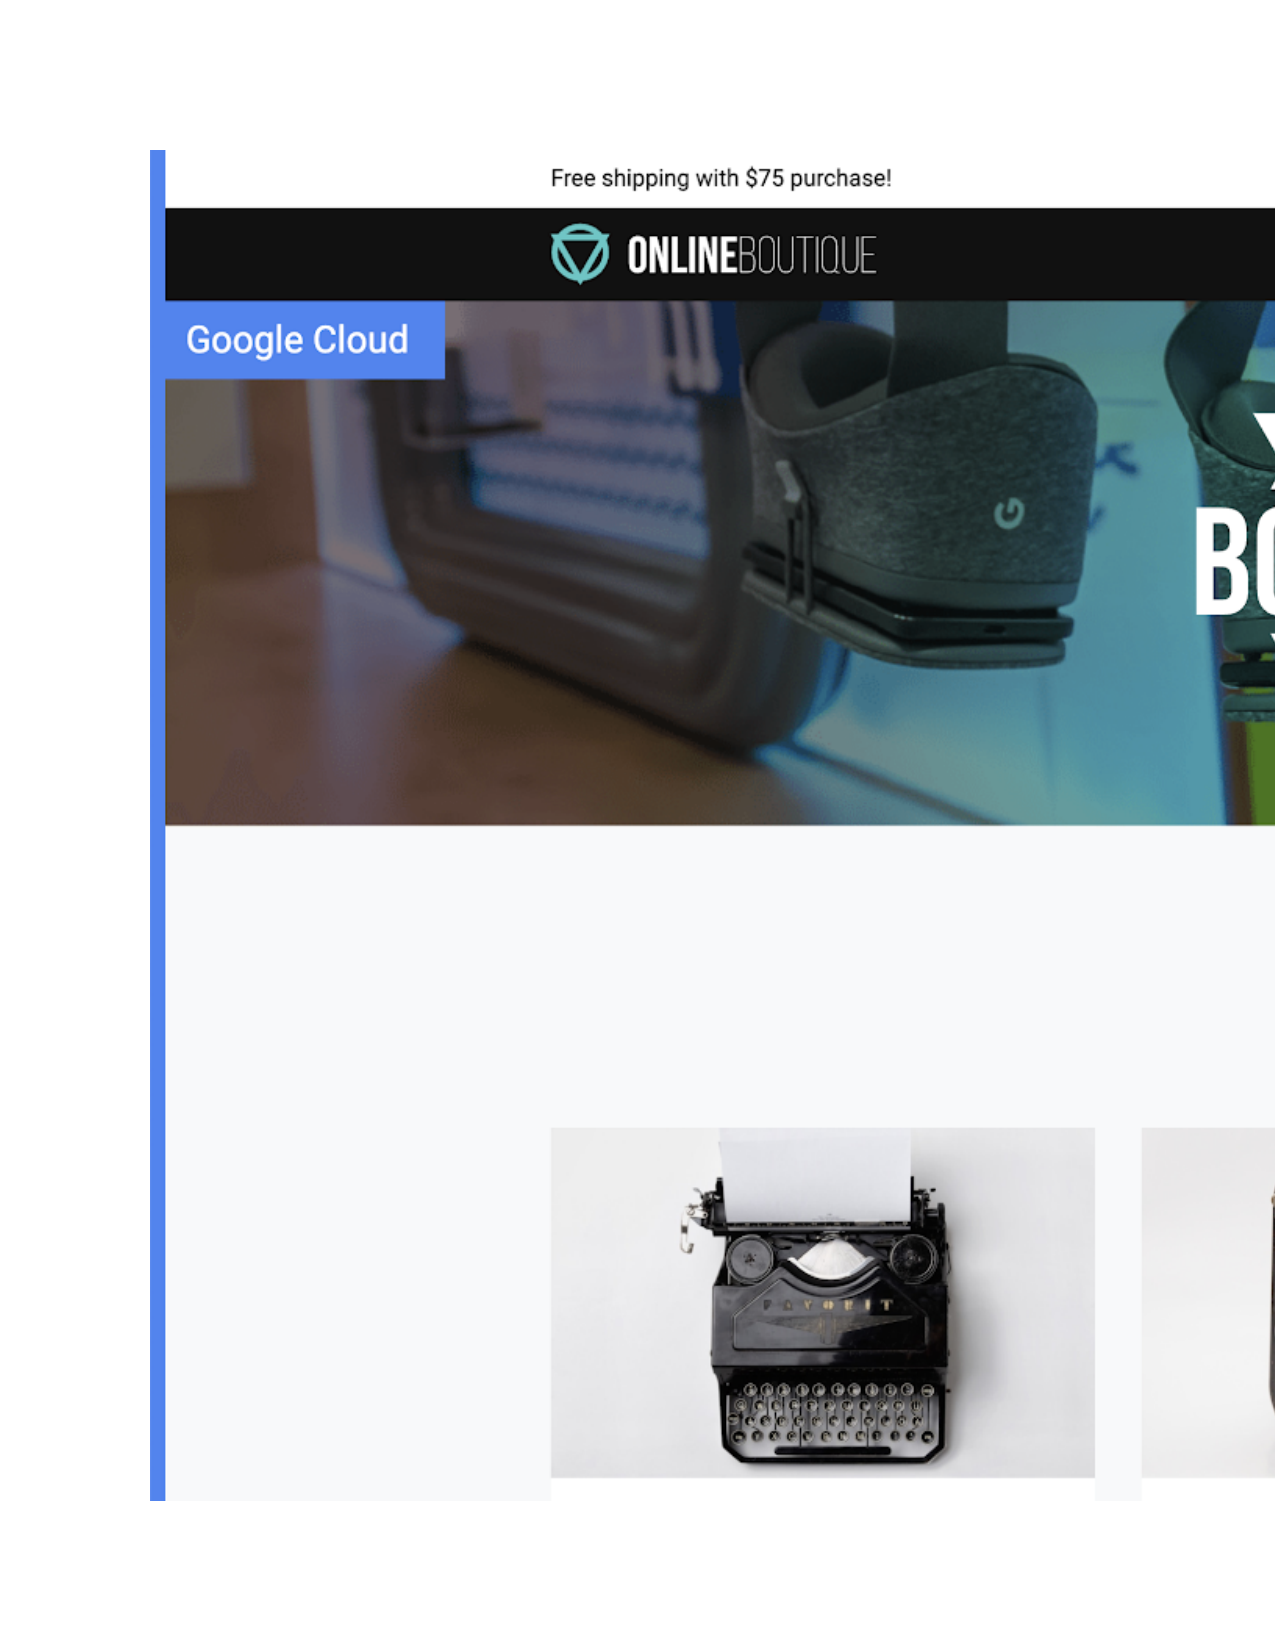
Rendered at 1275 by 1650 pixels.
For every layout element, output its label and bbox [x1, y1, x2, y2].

picture [150, 150, 1275, 1501]
